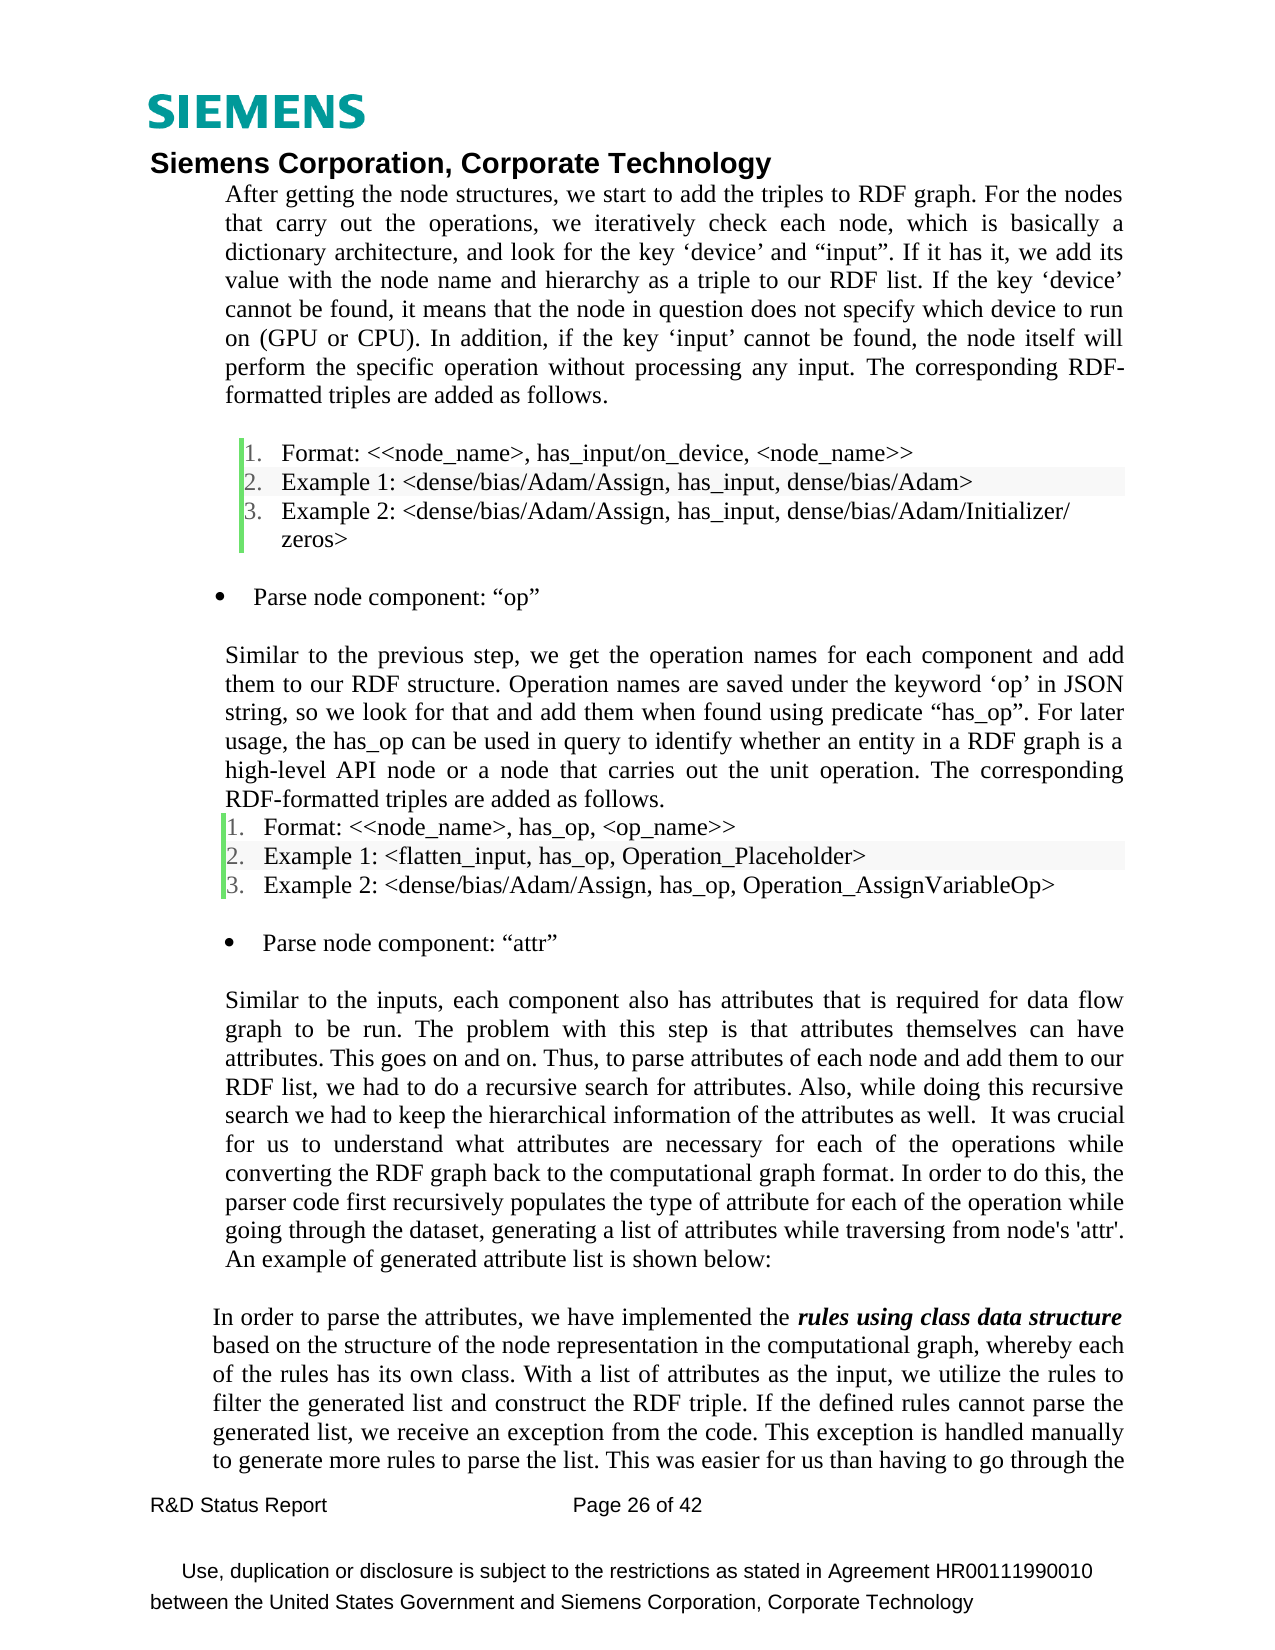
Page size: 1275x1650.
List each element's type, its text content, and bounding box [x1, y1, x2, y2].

text After getting the node structures, we start to add the triples to RDF graph. For the nodes that carry out the operations, we iteratively check each node, which is basically a dictionary architecture, and look for the key ‘device’ and “input”. If it has it, we add its value with the node name and hierarchy as a triple to our RDF list. If the key ‘device’ cannot be found, it means that the node in question does not specify which device to run on (GPU or CPU). In addition, if the key ‘input’ cannot be found, the node itself will perform the specific operation without processing any input. The corresponding RDF-formatted triples are added as follows. [225, 179, 1125, 409]
list Parse node component: “attr” [225, 928, 1125, 957]
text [212, 1302, 1125, 1474]
list Parse node component: “op” [216, 582, 1125, 611]
list Example 2: <dense/bias/Adam/Assign, has_input, dense/bias/Adam/Initializer/zeros> [244, 496, 1125, 553]
list Example 1: <flatten_input, has_op, Operation_Placeholder> [226, 841, 1125, 870]
text Similar to the inputs, each component also has attributes that is required for data flow graph to be run. The problem with this step is that attributes themselves can have attributes. This goes on and on. Thus, to parse attributes of each node and add them to our RDF list, we had to do a recursive search for attributes. Also, while doing this recursive search we had to keep the hierarchical information of the attributes as well. It was crucial for us to understand what attributes are necessary for each of the operations while converting the RDF graph back to the computational graph format. In order to do this, the parser code first recursively populates the type of attribute for each of the operation while going through the dataset, generating a list of attributes while traversing from node's 'attr'. An example of generated attribute list is shown below: [225, 985, 1125, 1273]
list Format: <<node_name>, has_op, <op_name>> [221, 812, 1125, 841]
list Format: <<node_name>, has_input/on_device, <node_name>> [244, 438, 1125, 467]
list Example 1: <dense/bias/Adam/Assign, has_input, dense/bias/Adam> [244, 467, 1125, 496]
list Example 2: <dense/bias/Adam/Assign, has_op, Operation_AssignVariableOp> [226, 870, 1125, 899]
text Similar to the previous step, we get the operation names for each component and add them to our RDF structure. Operation names are saved under the keyword ‘op’ in JSON string, so we look for that and add them when found using predicate “has_op”. For later usage, the has_op can be used in query to identify whether an entity in a RDF graph is a high-level API node or a node that carries out the unit operation. The corresponding RDF-formatted triples are added as follows. [225, 640, 1125, 812]
